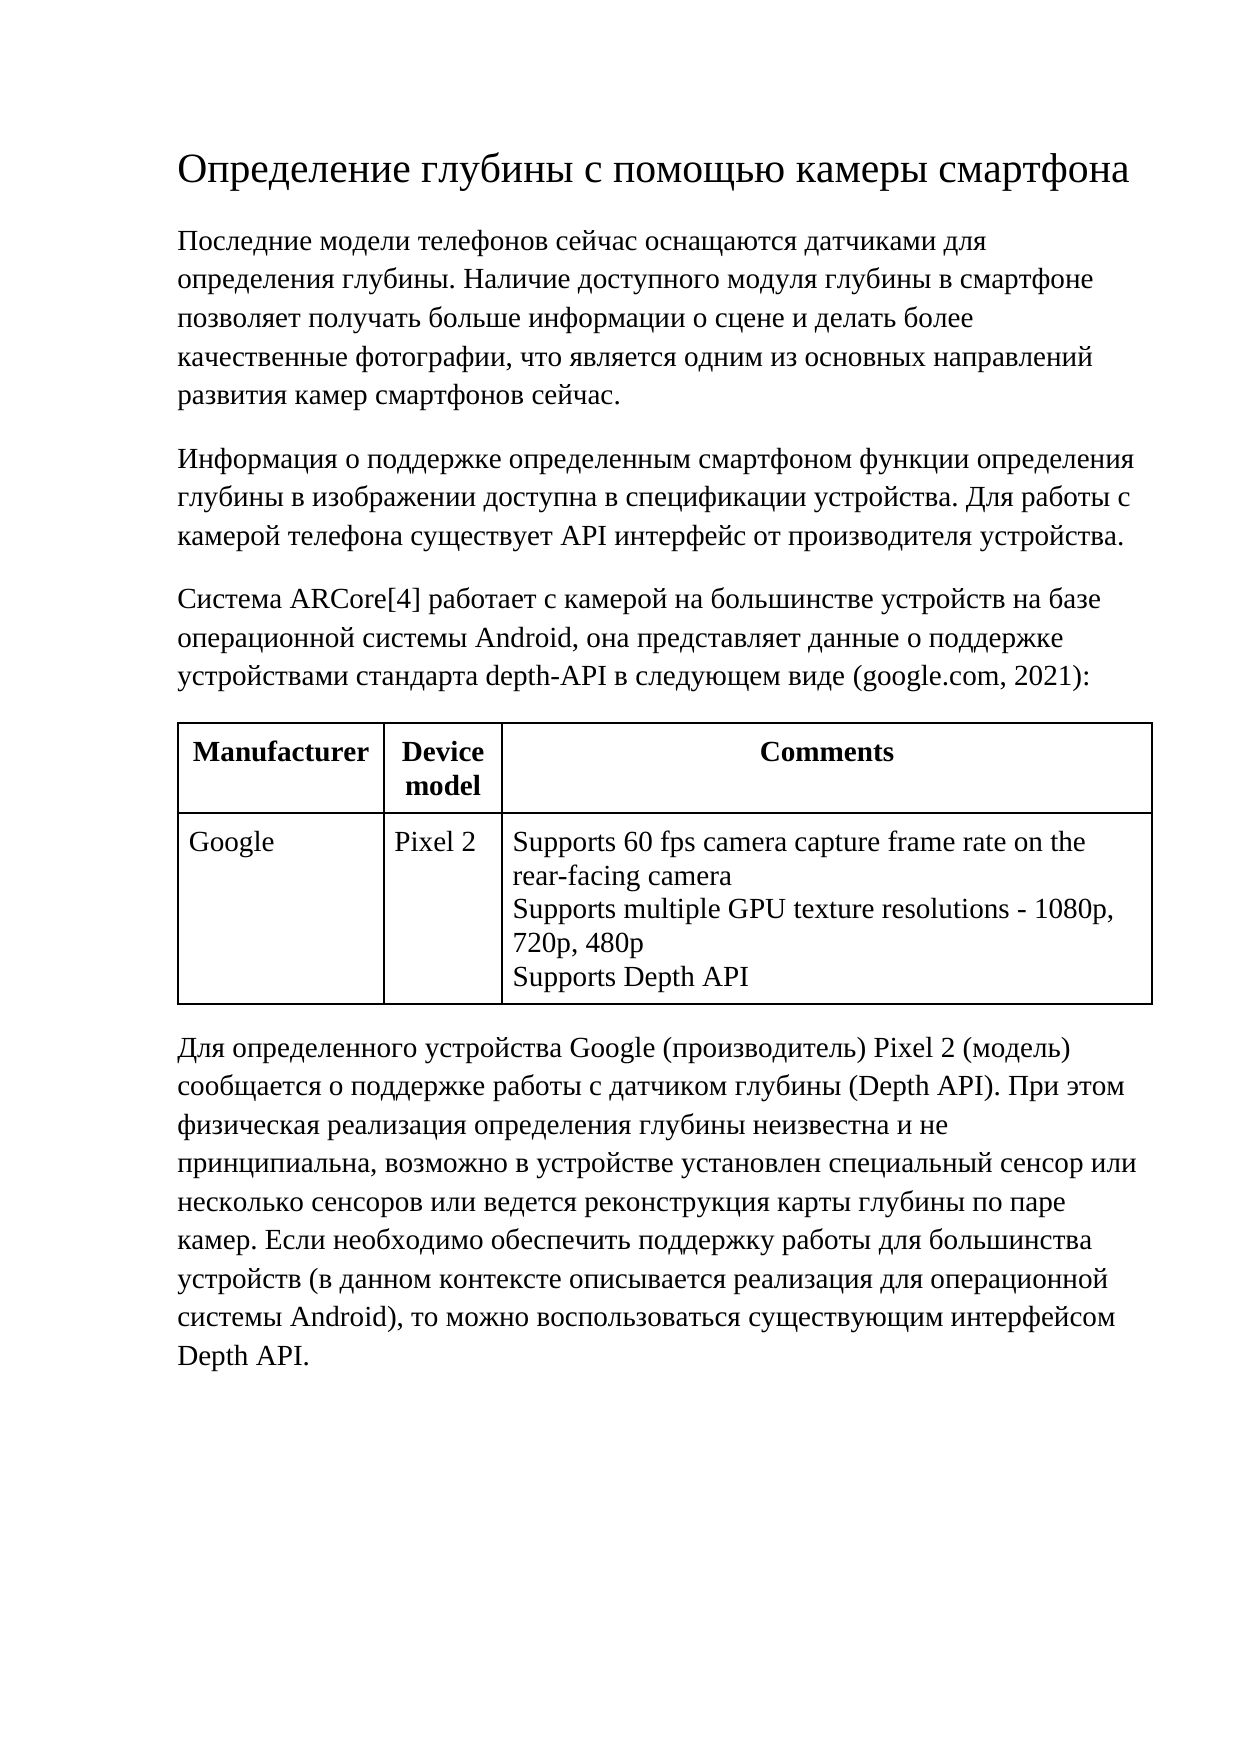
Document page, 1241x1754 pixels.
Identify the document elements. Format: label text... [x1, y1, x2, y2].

table_cell Google [179, 814, 383, 1003]
table_header Manufacturer [179, 724, 383, 812]
subtitle Определение глубины с помощью камеры смартфона [177, 143, 1152, 191]
text Для определенного устройства Google (производитель) Pixel 2 (модель) сообщается о поддержке работы с датчиком глубины (Depth API). При этом физическая реализация определения глубины неизвестна и не принципиальна, возможно в устройстве установлен специальный сенсор или несколько сенсоров или ведется реконструкция карты глубины по паре камер. Если необходимо обеспечить поддержку работы для большинства устройств (в данном контексте описывается реализация для операционной системы Android), то можно воспользоваться существующим интерфейсом Depth API. [177, 1030, 1152, 1372]
table_header Device model [385, 724, 501, 812]
text Информация о поддержке определенным смартфоном функции определения глубины в изображении доступна в спецификации устройства. Для работы с камерой телефона существует API интерфейс от производителя устройства. [177, 441, 1152, 551]
text Последние модели телефонов сейчас оснащаются датчиками для определения глубины. Наличие доступного модуля глубины в смартфоне позволяет получать больше информации о сцене и делать более качественные фотографии, что является одним из основных направлений развития камер смартфонов сейчас. [177, 223, 1152, 411]
table_header Comments [503, 724, 1151, 812]
table_cell Supports 60 fps camera capture frame rate on the rear-facing camera Supports multiple GPU texture resolutions - 1080p, 720p, 480p Supports Depth API [503, 814, 1151, 1003]
text Система ARCore[4] работает с камерой на большинстве устройств на базе операционной системы Android, она представляет данные о поддержке устройствами стандарта depth-API в следующем виде: [177, 581, 1152, 692]
table_cell Pixel 2 [385, 814, 501, 1003]
